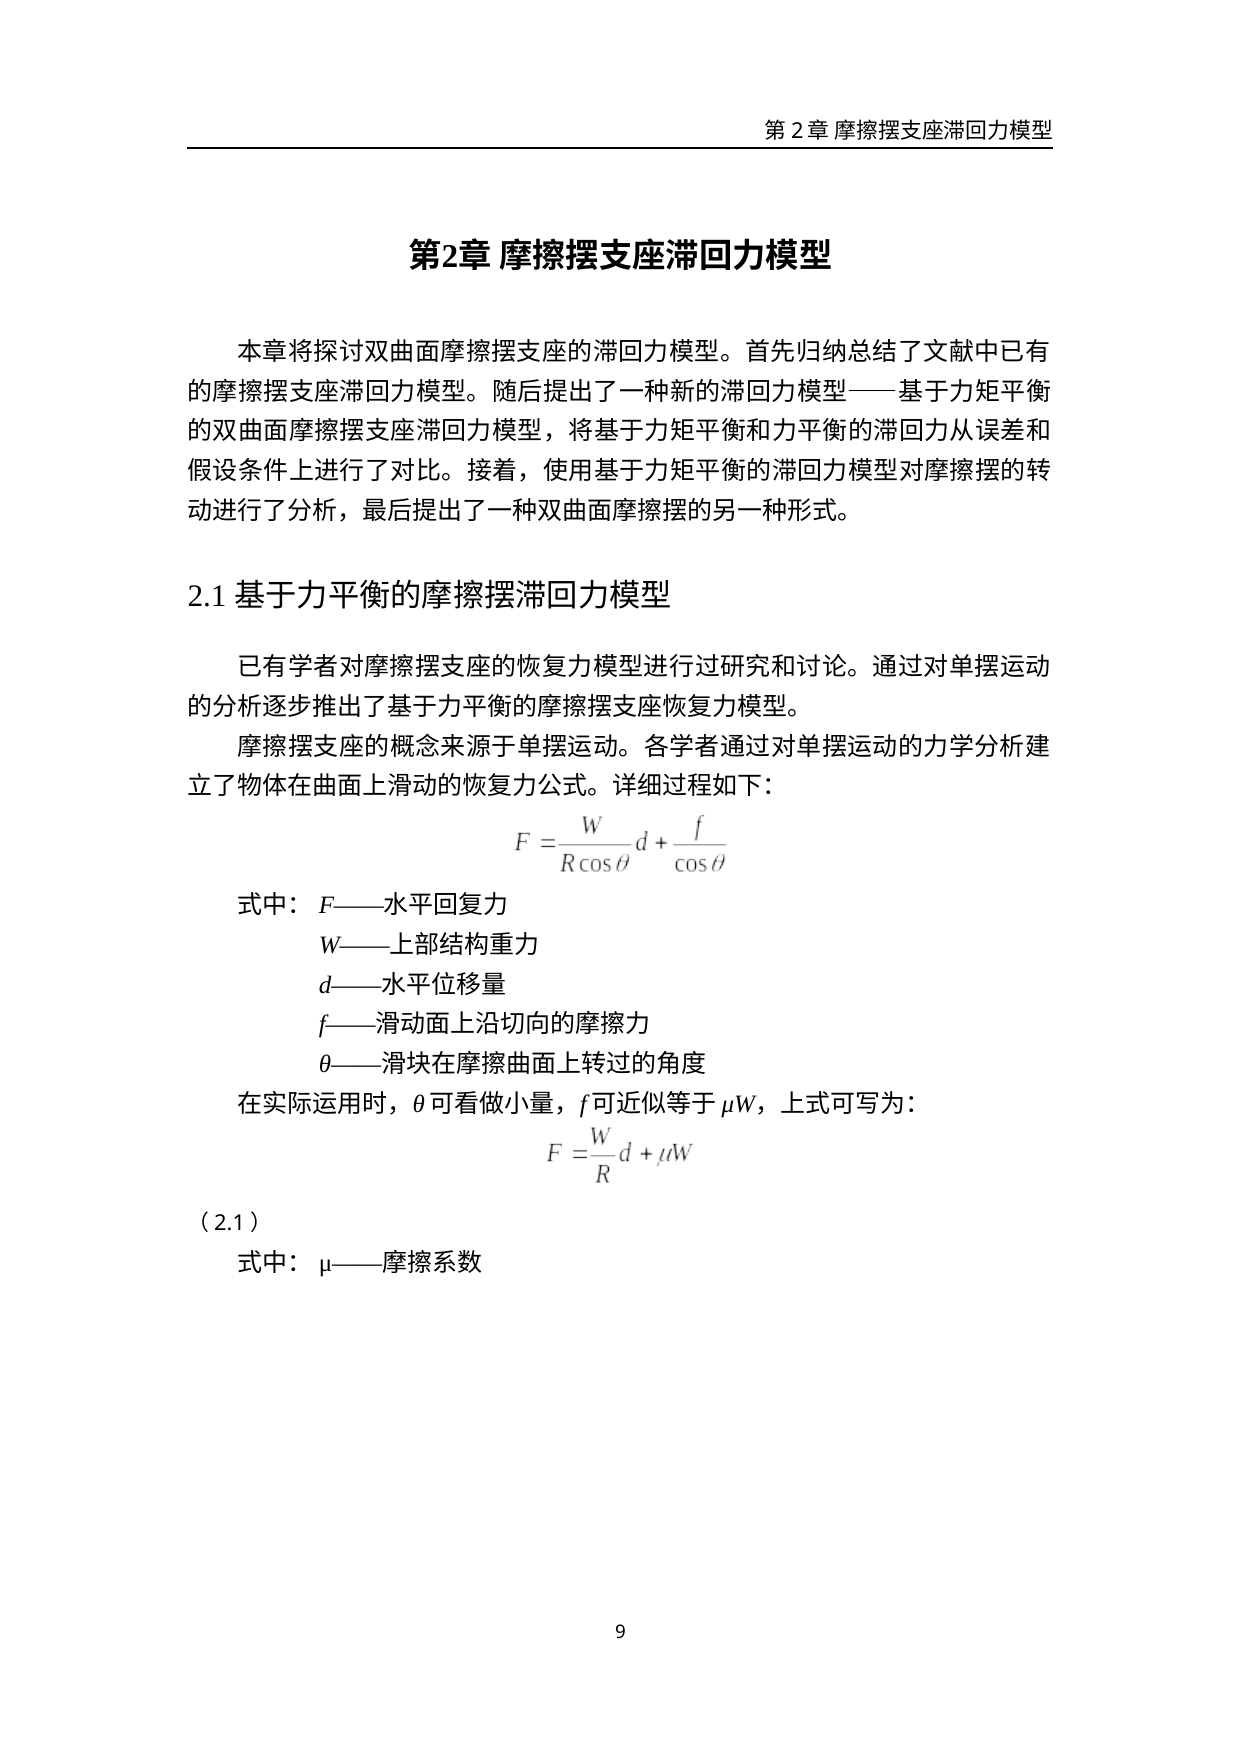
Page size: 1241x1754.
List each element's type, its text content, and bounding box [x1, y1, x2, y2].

text 本章将探讨双曲面摩擦摆支座的滞回力模型。首先归纳总结了文献中已有的摩擦摆支座滞回力模型。随后提出了一种新的滞回力模型——基于力矩平衡的双曲面摩擦摆支座滞回力模型，将基于力矩平衡和力平衡的滞回力从误差和假设条件上进行了对比。接着，使用基于力矩平衡的滞回力模型对摩擦摆的转动进行了分析，最后提出了一种双曲面摩擦摆的另一种形式。 [187, 330, 1053, 528]
text 式中： F——水平回复力 [187, 883, 1053, 923]
text 已有学者对摩擦摆支座的恢复力模型进行过研究和讨论。通过对单摆运动的分析逐步推出了基于力平衡的摩擦摆支座恢复力模型。 [187, 645, 1053, 724]
subtitle 基于力平衡的摩擦摆滞回力模型 [187, 553, 1053, 633]
text d——水平位移量 [187, 963, 1053, 1002]
subtitle 摩擦摆支座滞回力模型 [187, 213, 1053, 292]
text f——滑动面上沿切向的摩擦力 [187, 1002, 1053, 1042]
text θ——滑块在摩擦曲面上转过的角度 [187, 1042, 1053, 1082]
text 摩擦摆支座的概念来源于单摆运动。各学者通过对单摆运动的力学分析建立了物体在曲面上滑动的恢复力公式。详细过程如下： [187, 724, 1053, 804]
text 在实际运用时，θ可看做小量，f可近似等于μW，上式可写为： [187, 1082, 1053, 1121]
text 式中： μ——摩擦系数 [187, 1240, 1053, 1280]
text （ .1 ） [187, 1201, 1053, 1240]
text W——上部结构重力 [187, 923, 1053, 963]
